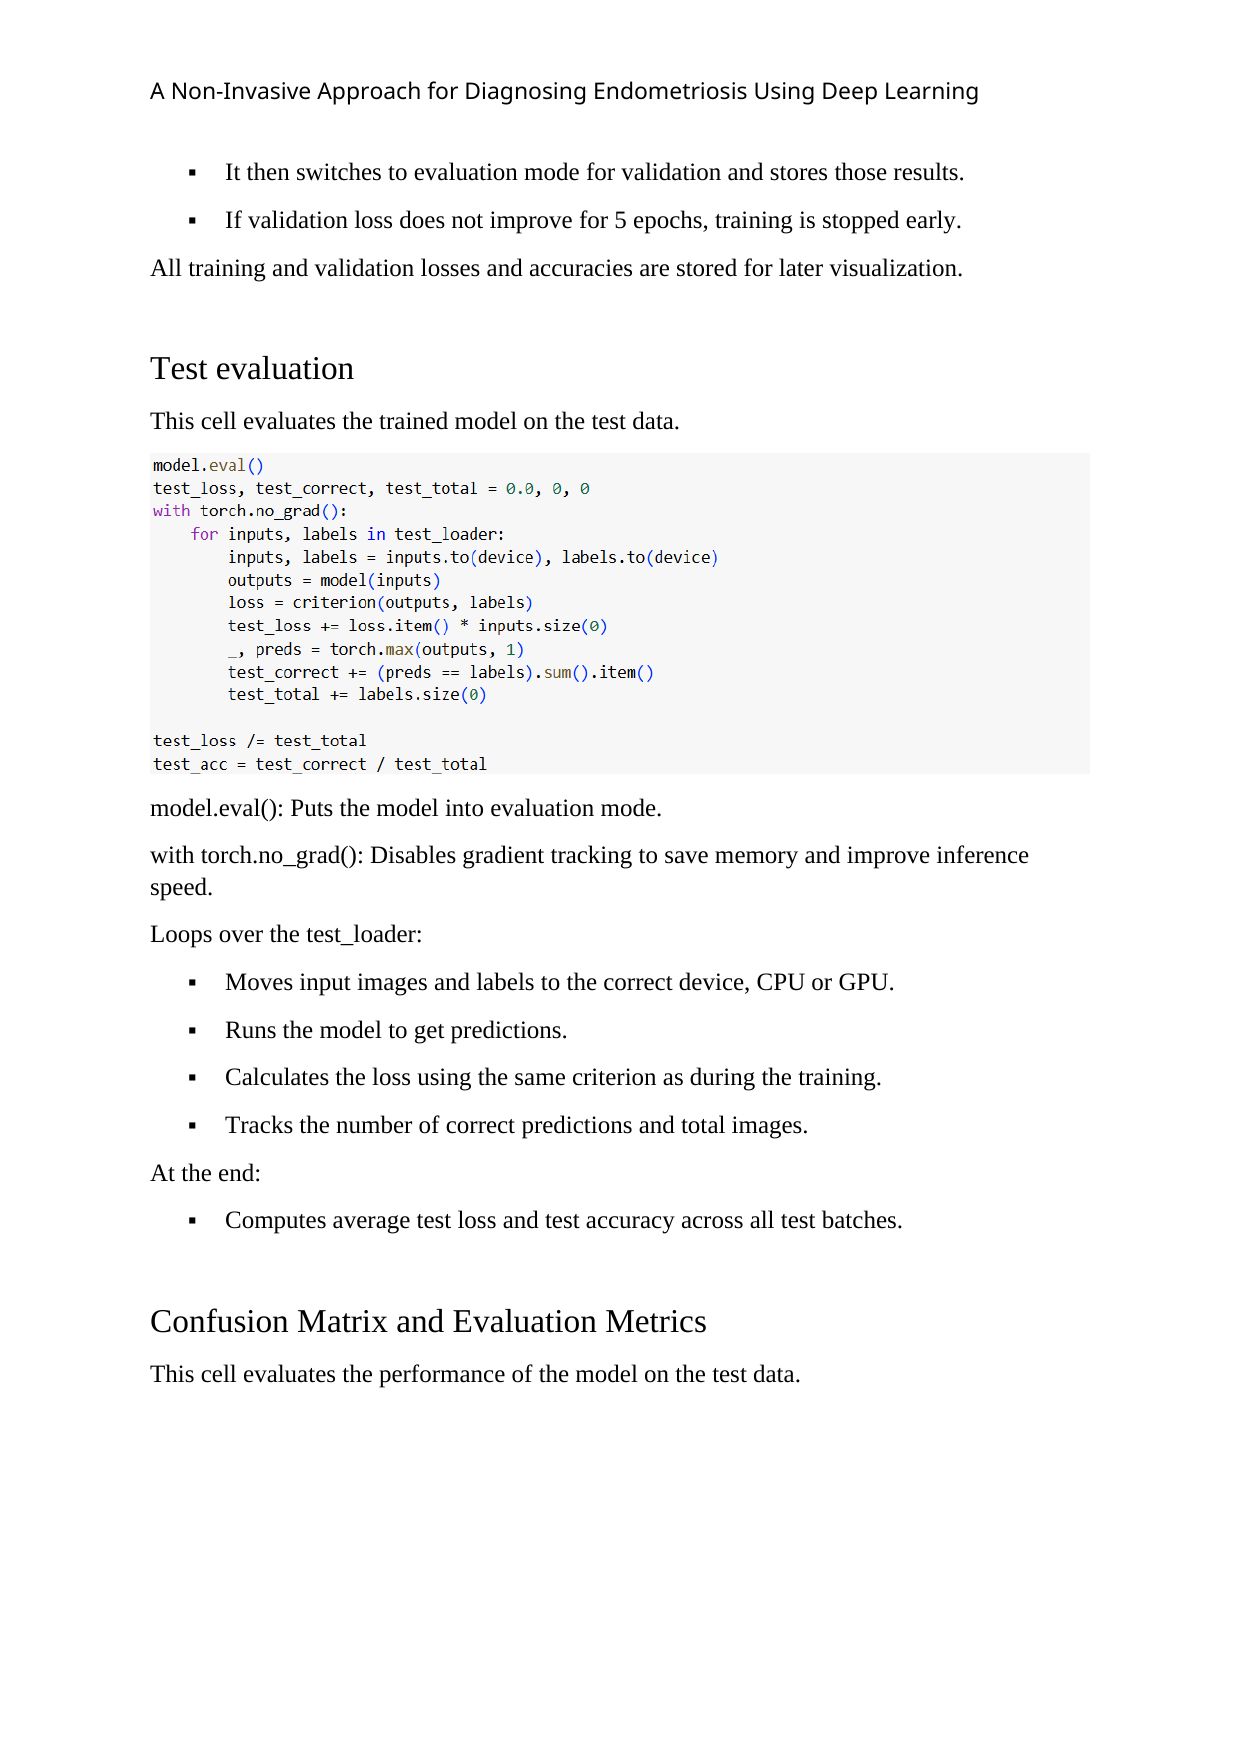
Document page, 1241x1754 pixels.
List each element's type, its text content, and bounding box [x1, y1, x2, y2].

list Calculates the loss using the same criterion as during the training. [187, 1062, 1090, 1091]
list Computes average test loss and test accuracy across all test batches. [187, 1206, 1090, 1234]
text Loops over the test_loader: [150, 919, 1090, 948]
list Moves input images and labels to the correct device, CPU or GPU. [187, 967, 1090, 996]
text Confusion Matrix and Evaluation Metrics [150, 1301, 1090, 1339]
list Tracks the number of correct predictions and total images. [187, 1110, 1090, 1139]
text This cell evaluates the trained model on the test data. [150, 406, 1090, 435]
text with torch.no_grad(): Disables gradient tracking to save memory and improve inference speed. [150, 841, 1090, 900]
list If validation loss does not improve for 5 epochs, training is stopped early. [187, 205, 1090, 234]
text Test evaluation [150, 348, 1090, 386]
text model.eval(): Puts the model into evaluation mode. [150, 793, 1090, 822]
list It then switches to evaluation mode for validation and stores those results. [187, 157, 1090, 186]
text At the end: [150, 1158, 1090, 1187]
list Runs the model to get predictions. [187, 1015, 1090, 1043]
picture [150, 453, 1091, 774]
text All training and validation losses and accuracies are stored for later visualization. [150, 253, 1090, 281]
text This cell evaluates the performance of the model on the test data. [150, 1359, 1090, 1388]
